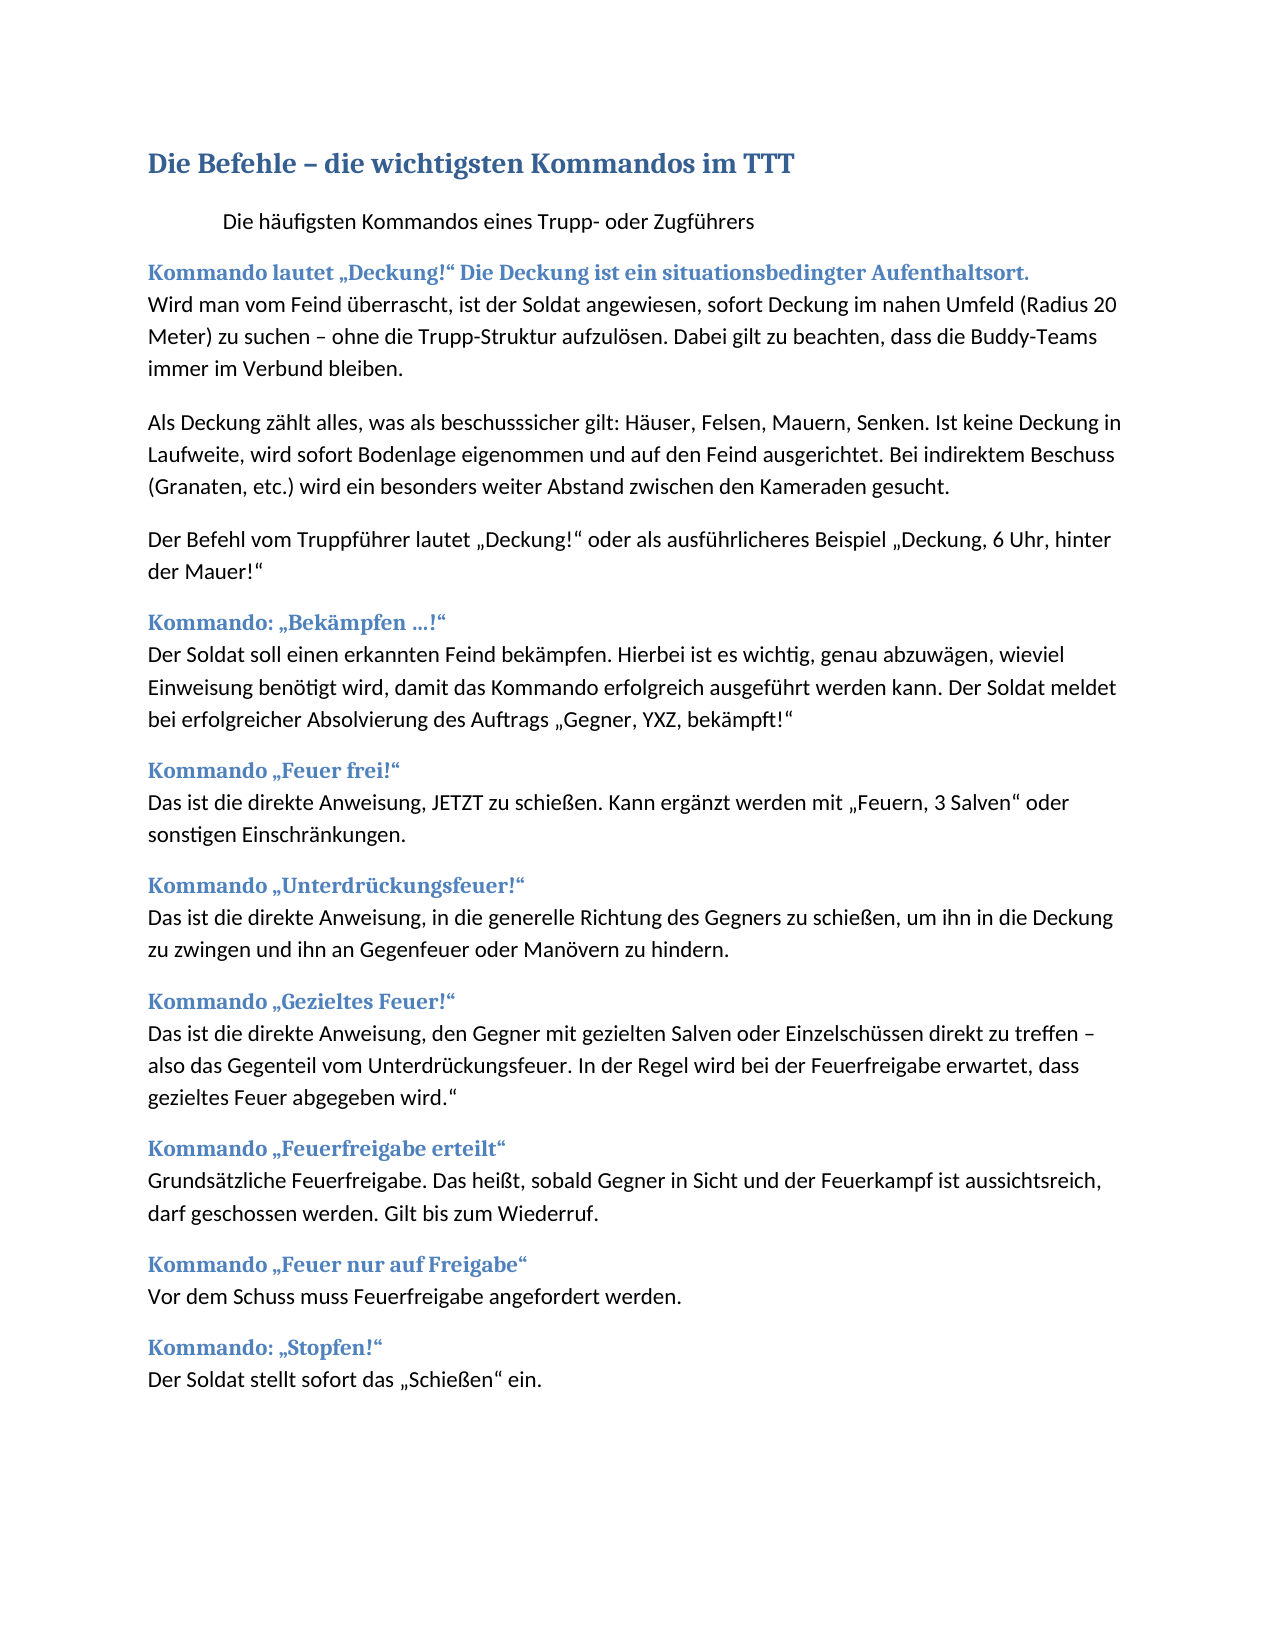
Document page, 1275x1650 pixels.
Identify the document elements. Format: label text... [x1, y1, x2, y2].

text Die Befehle – die wichtigsten Kommandos im TTT [148, 148, 1127, 181]
text Das ist die direkte Anweisung, JETZT zu schießen. Kann ergänzt werden mit „Feuern, 3 Salven“ oder sonstigen Einschränkungen. [148, 788, 1127, 848]
subtitle Kommando: „Bekämpfen …!“ [148, 610, 1127, 637]
subtitle Kommando „Feuer frei!“ [148, 758, 1127, 784]
text Das ist die direkte Anweisung, den Gegner mit gezielten Salven oder Einzelschüssen direkt zu treffen – also das Gegenteil vom Unterdrückungsfeuer. In der Regel wird bei der Feuerfreigabe erwartet, dass gezieltes Feuer abgegeben wird.“ [148, 1019, 1127, 1111]
text Der Soldat stellt sofort das „Schießen“ ein. [148, 1365, 1127, 1393]
subtitle Kommando: „Stopfen!“ [148, 1335, 1127, 1361]
text Der Befehl vom Truppführer lautet „Deckung!“ oder als ausführlicheres Beispiel „Deckung, 6 Uhr, hinter der Mauer!“ [148, 525, 1127, 585]
text Das ist die direkte Anweisung, in die generelle Richtung des Gegners zu schießen, um ihn in die Deckung zu zwingen und ihn an Gegenfeuer oder Manövern zu hindern. [148, 903, 1127, 964]
subtitle Kommando „Gezieltes Feuer!“ [148, 989, 1127, 1015]
text Wird man vom Feind überrascht, ist der Soldat angewiesen, sofort Deckung im nahen Umfeld (Radius 20 Meter) zu suchen – ohne die Trupp-Struktur aufzulösen. Dabei gilt zu beachten, dass die Buddy-Teams immer im Verbund bleiben. [148, 290, 1127, 383]
text Vor dem Schuss muss Feuerfreigabe angefordert werden. [148, 1282, 1127, 1310]
text Der Soldat soll einen erkannten Feind bekämpfen. Hierbei ist es wichtig, genau abzuwägen, wieviel Einweisung benötigt wird, damit das Kommando erfolgreich ausgeführt werden kann. Der Soldat meldet bei erfolgreicher Absolvierung des Auftrags „Gegner, YXZ, bekämpft!“ [148, 640, 1127, 733]
subtitle Kommando lautet „Deckung!“ Die Deckung ist ein situationsbedingter Aufenthaltsort. [148, 260, 1127, 286]
text Die häufigsten Kommandos eines Trupp- oder Zugführers [223, 207, 1127, 235]
subtitle Kommando „Feuerfreigabe erteilt“ [148, 1136, 1127, 1163]
text Als Deckung zählt alles, was als beschusssicher gilt: Häuser, Felsen, Mauern, Senken. Ist keine Deckung in Laufweite, wird sofort Bodenlage eigenommen und auf den Feind ausgerichtet. Bei indirektem Beschuss (Granaten, etc.) wird ein besonders weiter Abstand zwischen den Kameraden gesucht. [148, 408, 1127, 500]
subtitle Kommando „Feuer nur auf Freigabe“ [148, 1252, 1127, 1278]
text Grundsätzliche Feuerfreigabe. Das heißt, sobald Gegner in Sicht und der Feuerkampf ist aussichtsreich, darf geschossen werden. Gilt bis zum Wiederruf. [148, 1166, 1127, 1227]
subtitle Kommando „Unterdrückungsfeuer!“ [148, 873, 1127, 899]
